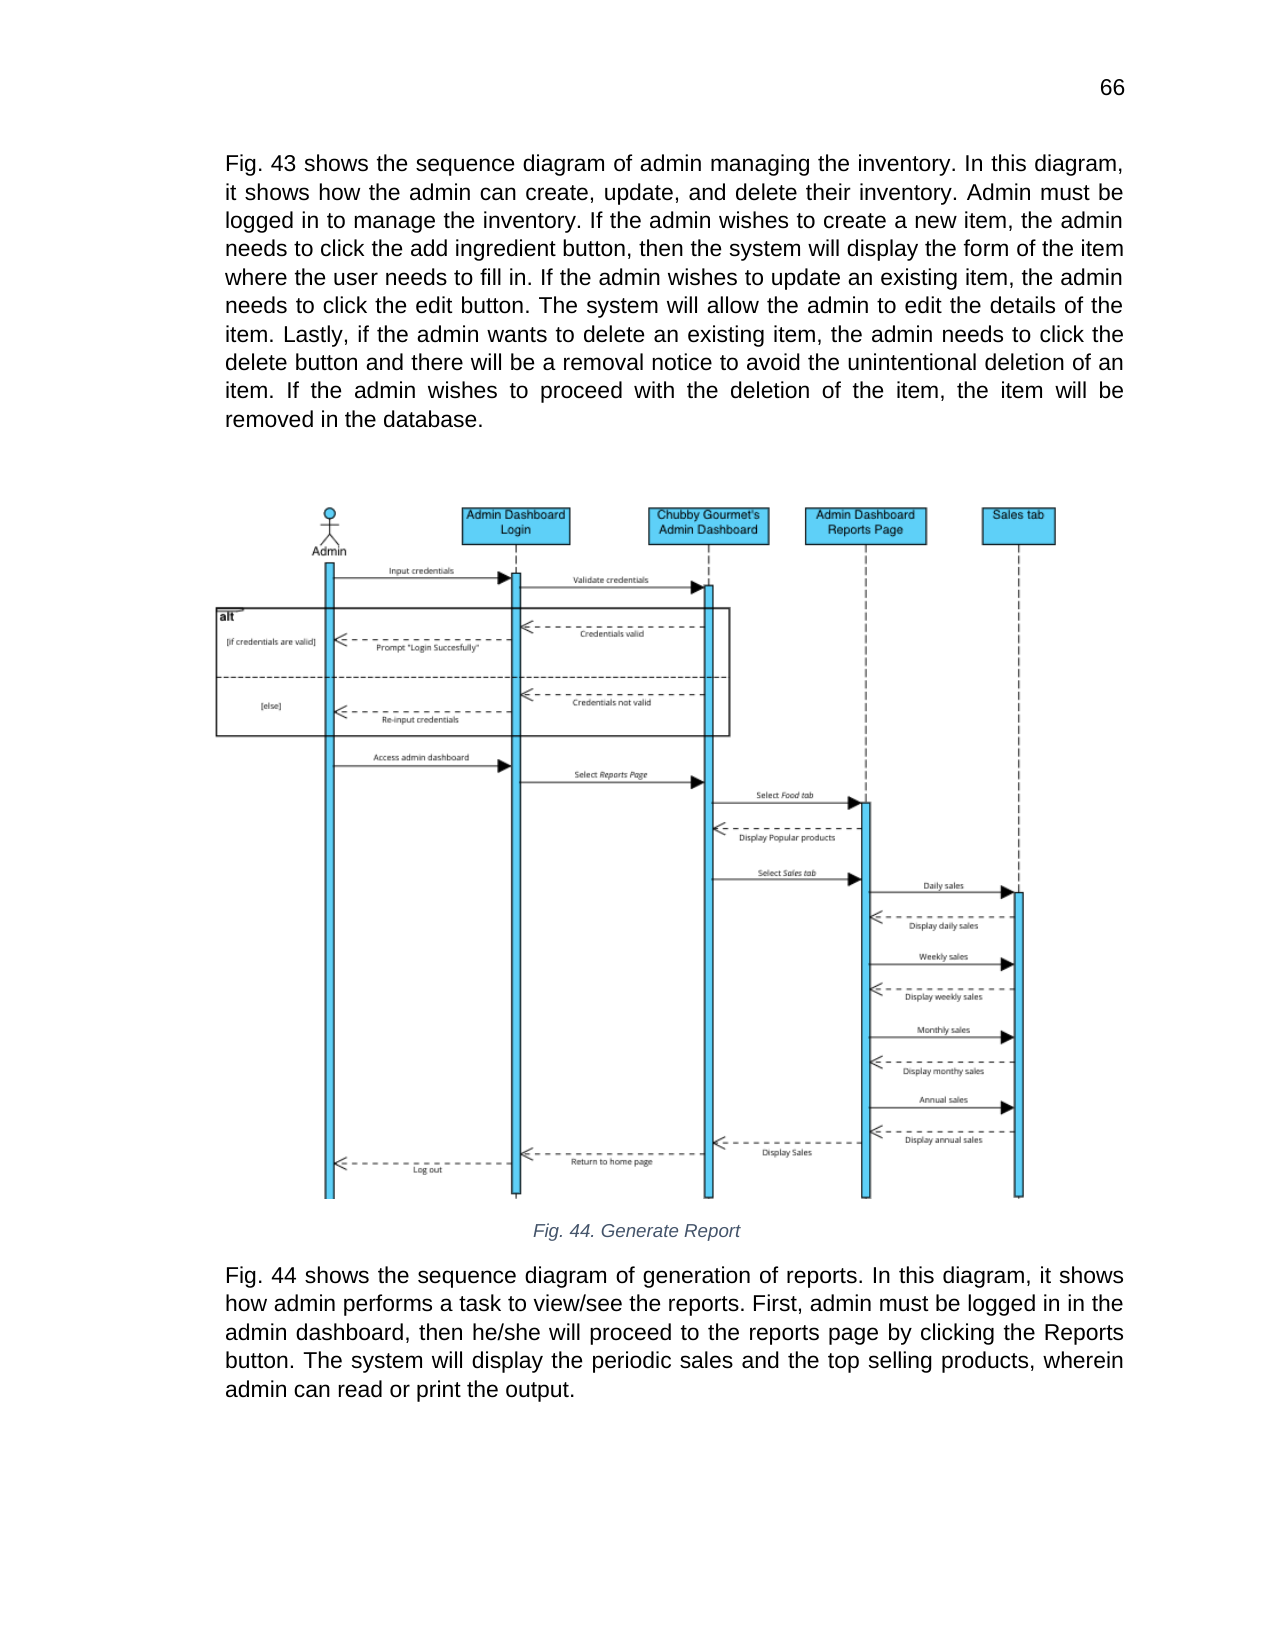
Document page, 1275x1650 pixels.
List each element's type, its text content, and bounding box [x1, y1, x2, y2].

text Fig. 44 shows the sequence diagram of generation of reports. In this diagram, it shows how admin performs a task to view/see the reports. First, admin must be logged in in the admin dashboard, then he/she will proceed to the reports page by clicking the Reports button. The system will display the periodic sales and the top selling products, wherein admin can read or print the output. [225, 1262, 1125, 1402]
text Fig. 43 shows the sequence diagram of admin managing the inventory. In this diagram, it shows how the admin can create, update, and delete their inventory. Admin must be logged in to manage the inventory. If the admin wishes to create a new item, the admin needs to click the add ingredient button, then the system will display the form of the item where the user needs to fill in. If the admin wishes to update an existing item, the admin needs to click the edit button. The system will allow the admin to edit the details of the item. Lastly, if the admin wants to delete an existing item, the admin needs to click the delete button and there will be a removal notice to avoid the unintentional deletion of an item. If the admin wishes to proceed with the deletion of the item, the item will be removed in the database. [225, 150, 1125, 432]
picture [211, 496, 1064, 1199]
